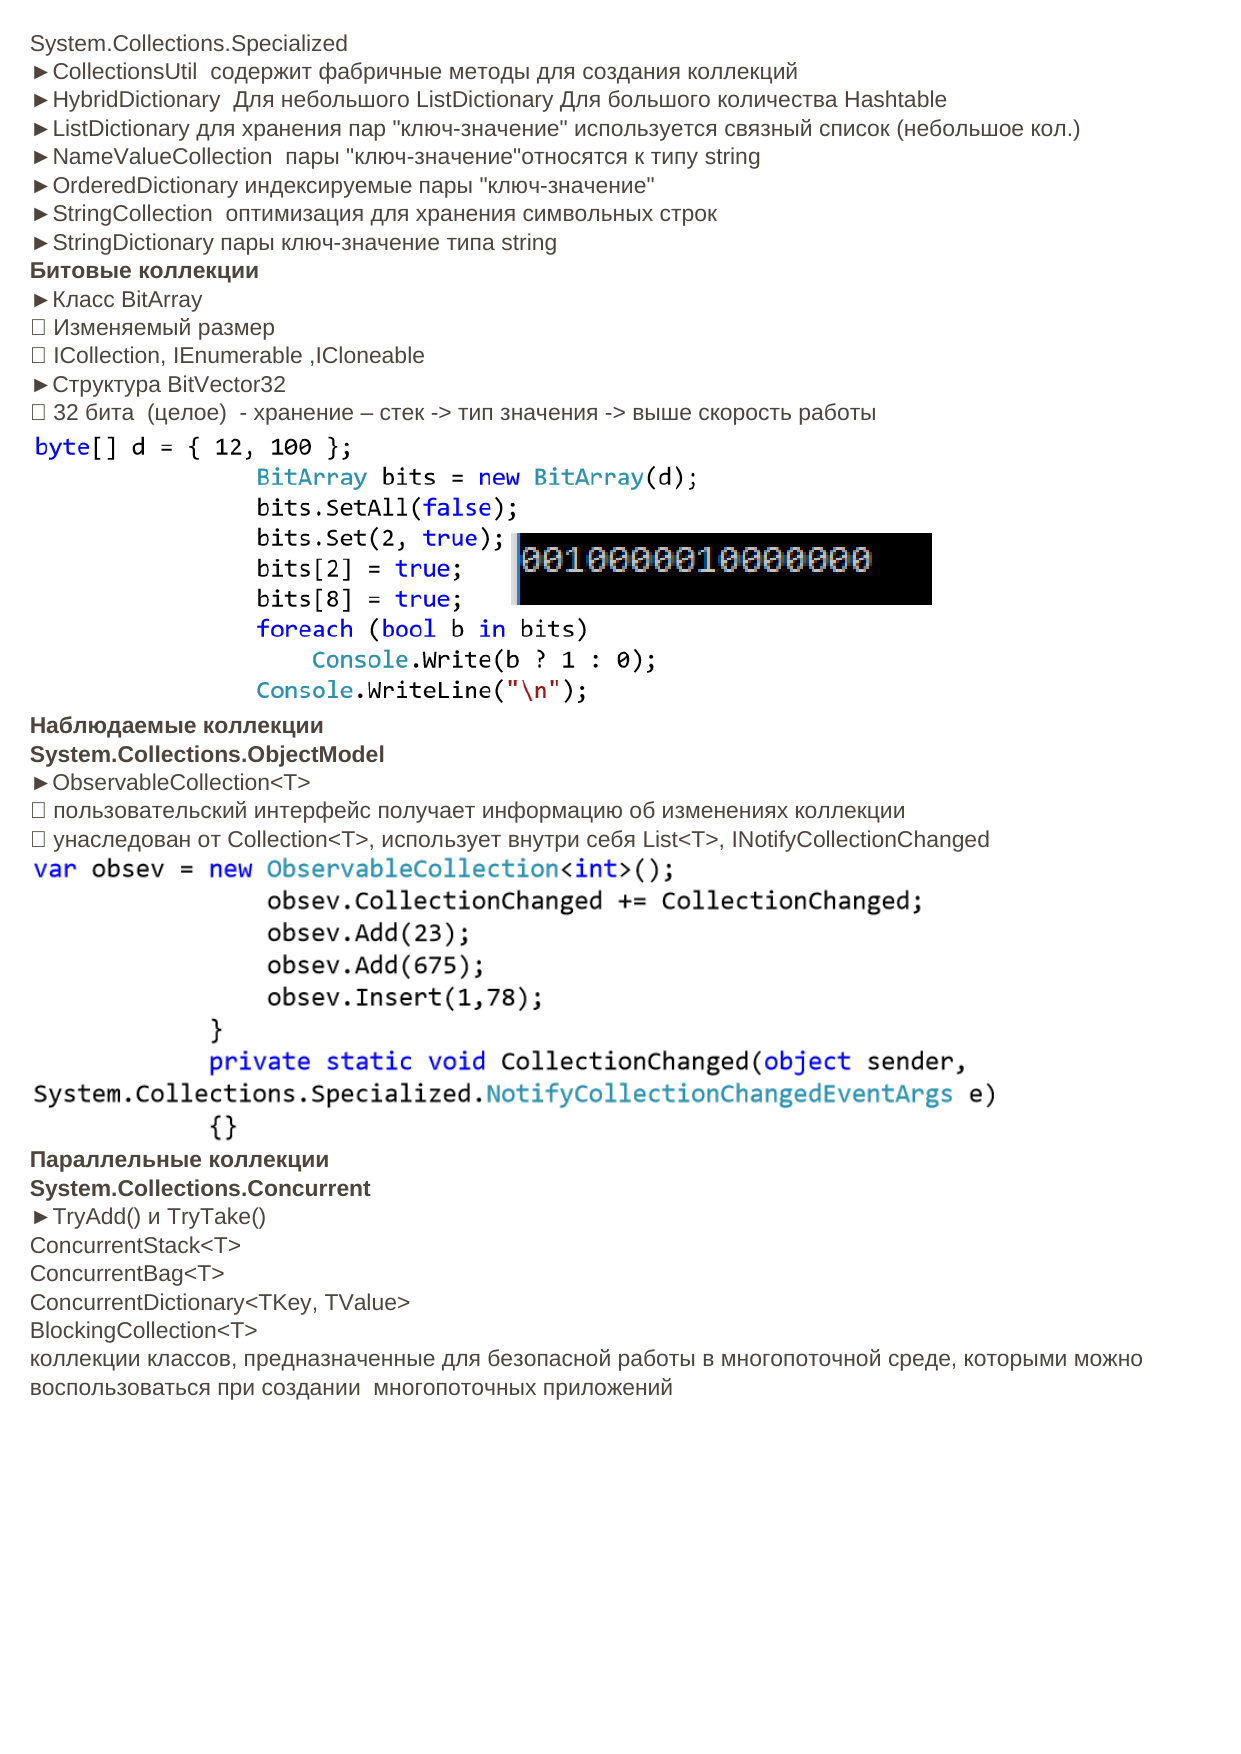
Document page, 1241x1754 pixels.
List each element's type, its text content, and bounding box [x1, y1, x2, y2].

picture [29, 854, 1004, 1145]
picture [29, 427, 932, 711]
